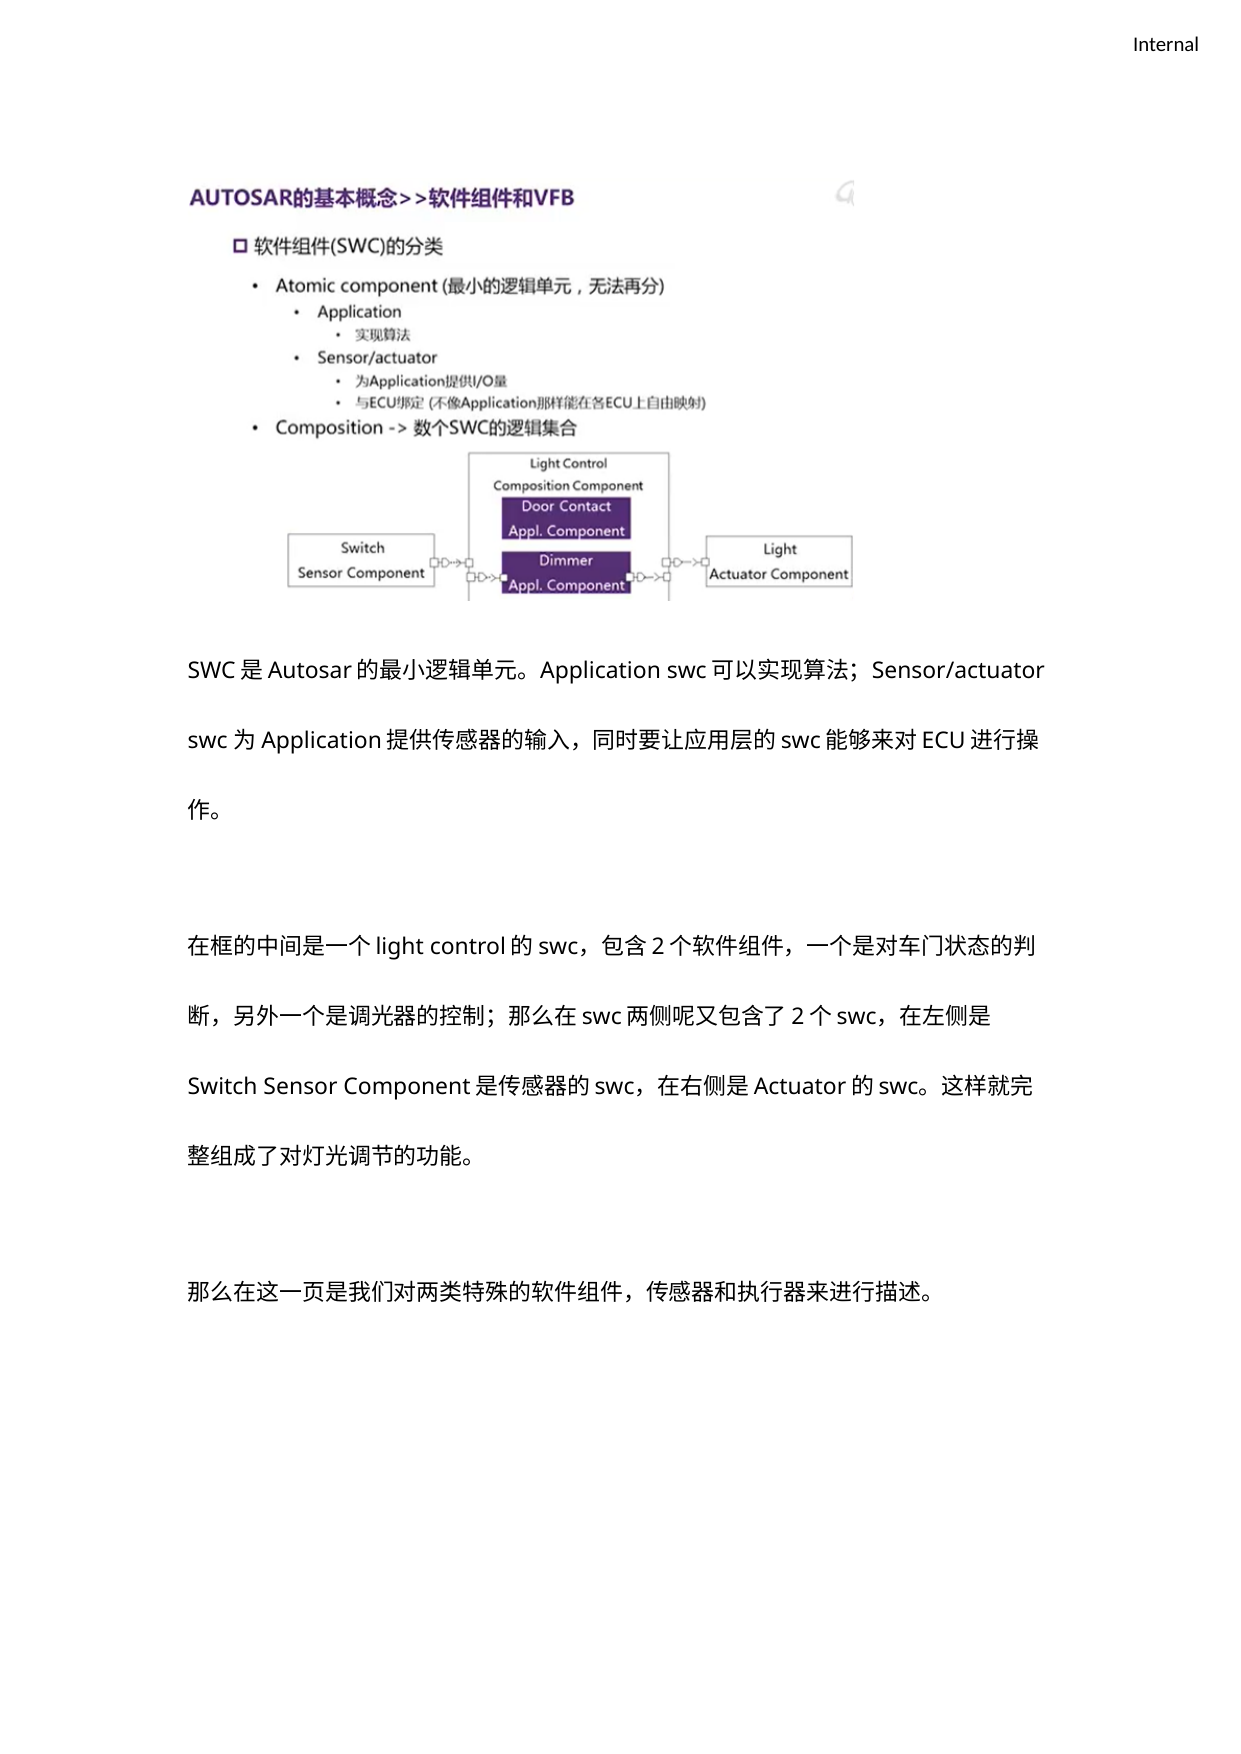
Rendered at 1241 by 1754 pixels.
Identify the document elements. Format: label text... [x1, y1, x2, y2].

text 在框的中间是一个light control的swc，包含2个软件组件，一个是对车门状态的判断，另外一个是调光器的控制；那么在swc两侧呢又包含了2个swc，在左侧是Switch Sensor Component是传感器的swc，在右侧是Actuator的swc。这样就完整组成了对灯光调节的功能。 [187, 912, 1053, 1187]
picture [187, 178, 855, 601]
text 那么在这一页是我们对两类特殊的软件组件，传感器和执行器来进行描述。 [187, 1258, 1053, 1323]
text SWC是Autosar的最小逻辑单元。Application swc可以实现算法；Sensor/actuator swc 为Application提供传感器的输入，同时要让应用层的swc能够来对ECU进行操作。 [187, 636, 1053, 841]
